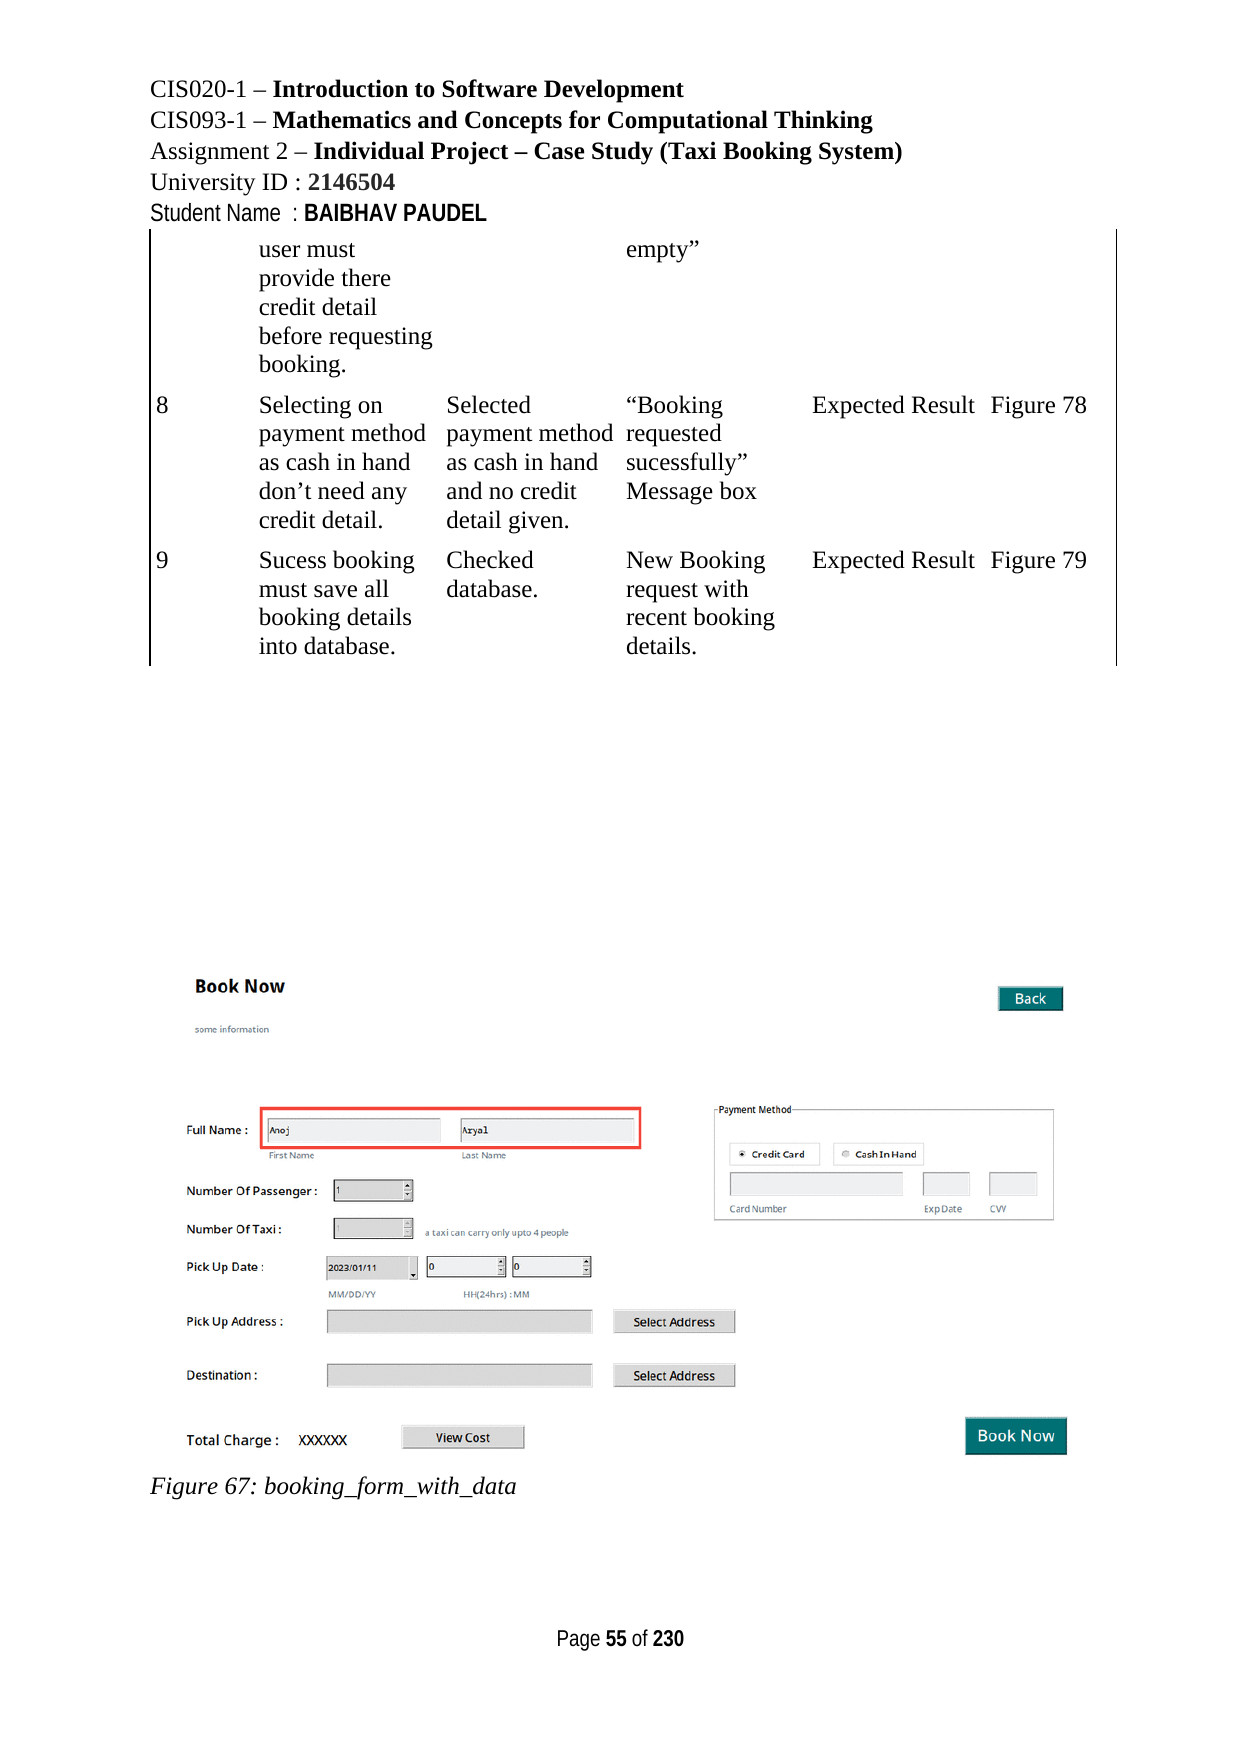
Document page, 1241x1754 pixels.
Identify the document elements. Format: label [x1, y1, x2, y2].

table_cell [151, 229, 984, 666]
picture [150, 941, 1091, 1471]
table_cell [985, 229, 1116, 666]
